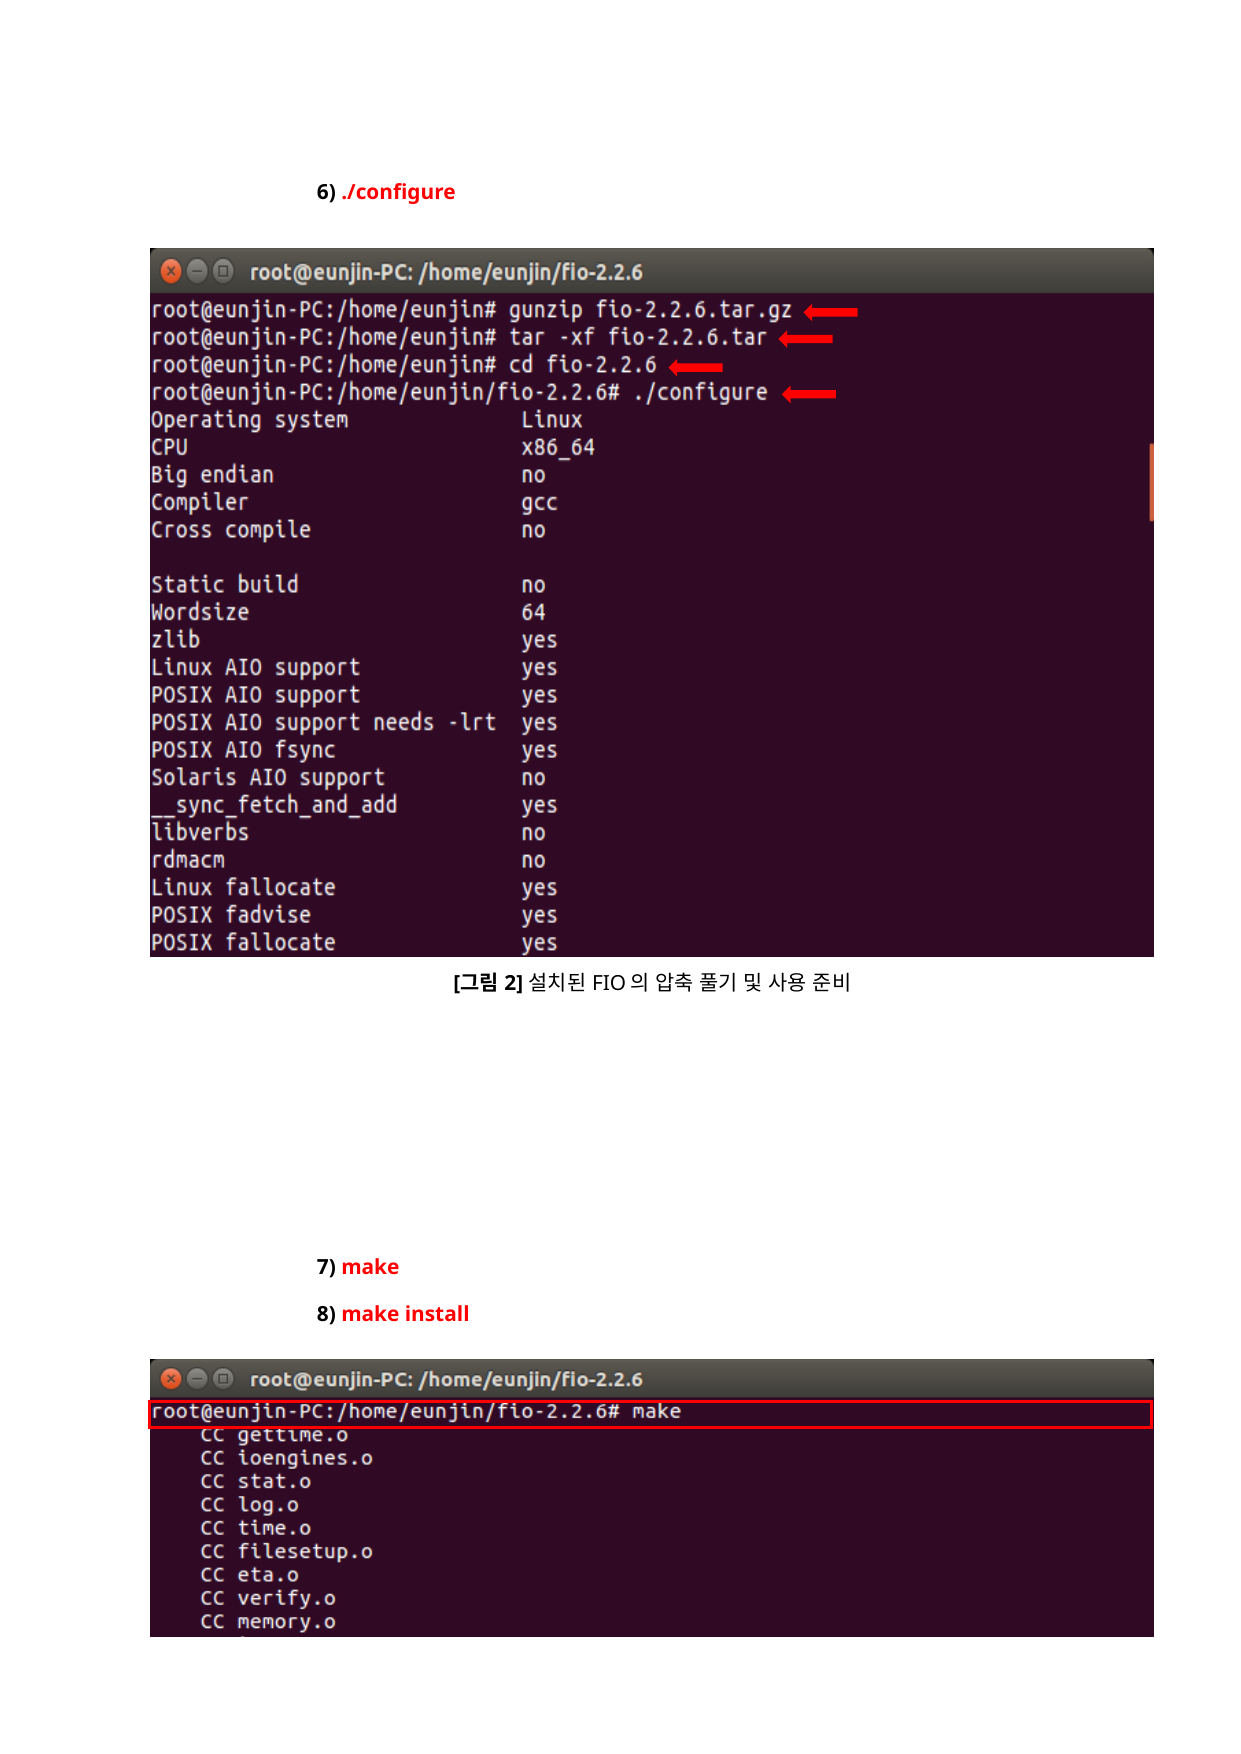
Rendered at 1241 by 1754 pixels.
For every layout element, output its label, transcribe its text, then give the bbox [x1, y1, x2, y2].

picture [151, 1403, 1150, 1426]
text 7) make [233, 1252, 1090, 1280]
picture [150, 1359, 1154, 1637]
text 6) ./configure [233, 177, 1090, 206]
text 8) make install [233, 1299, 1090, 1327]
picture [150, 248, 1154, 957]
